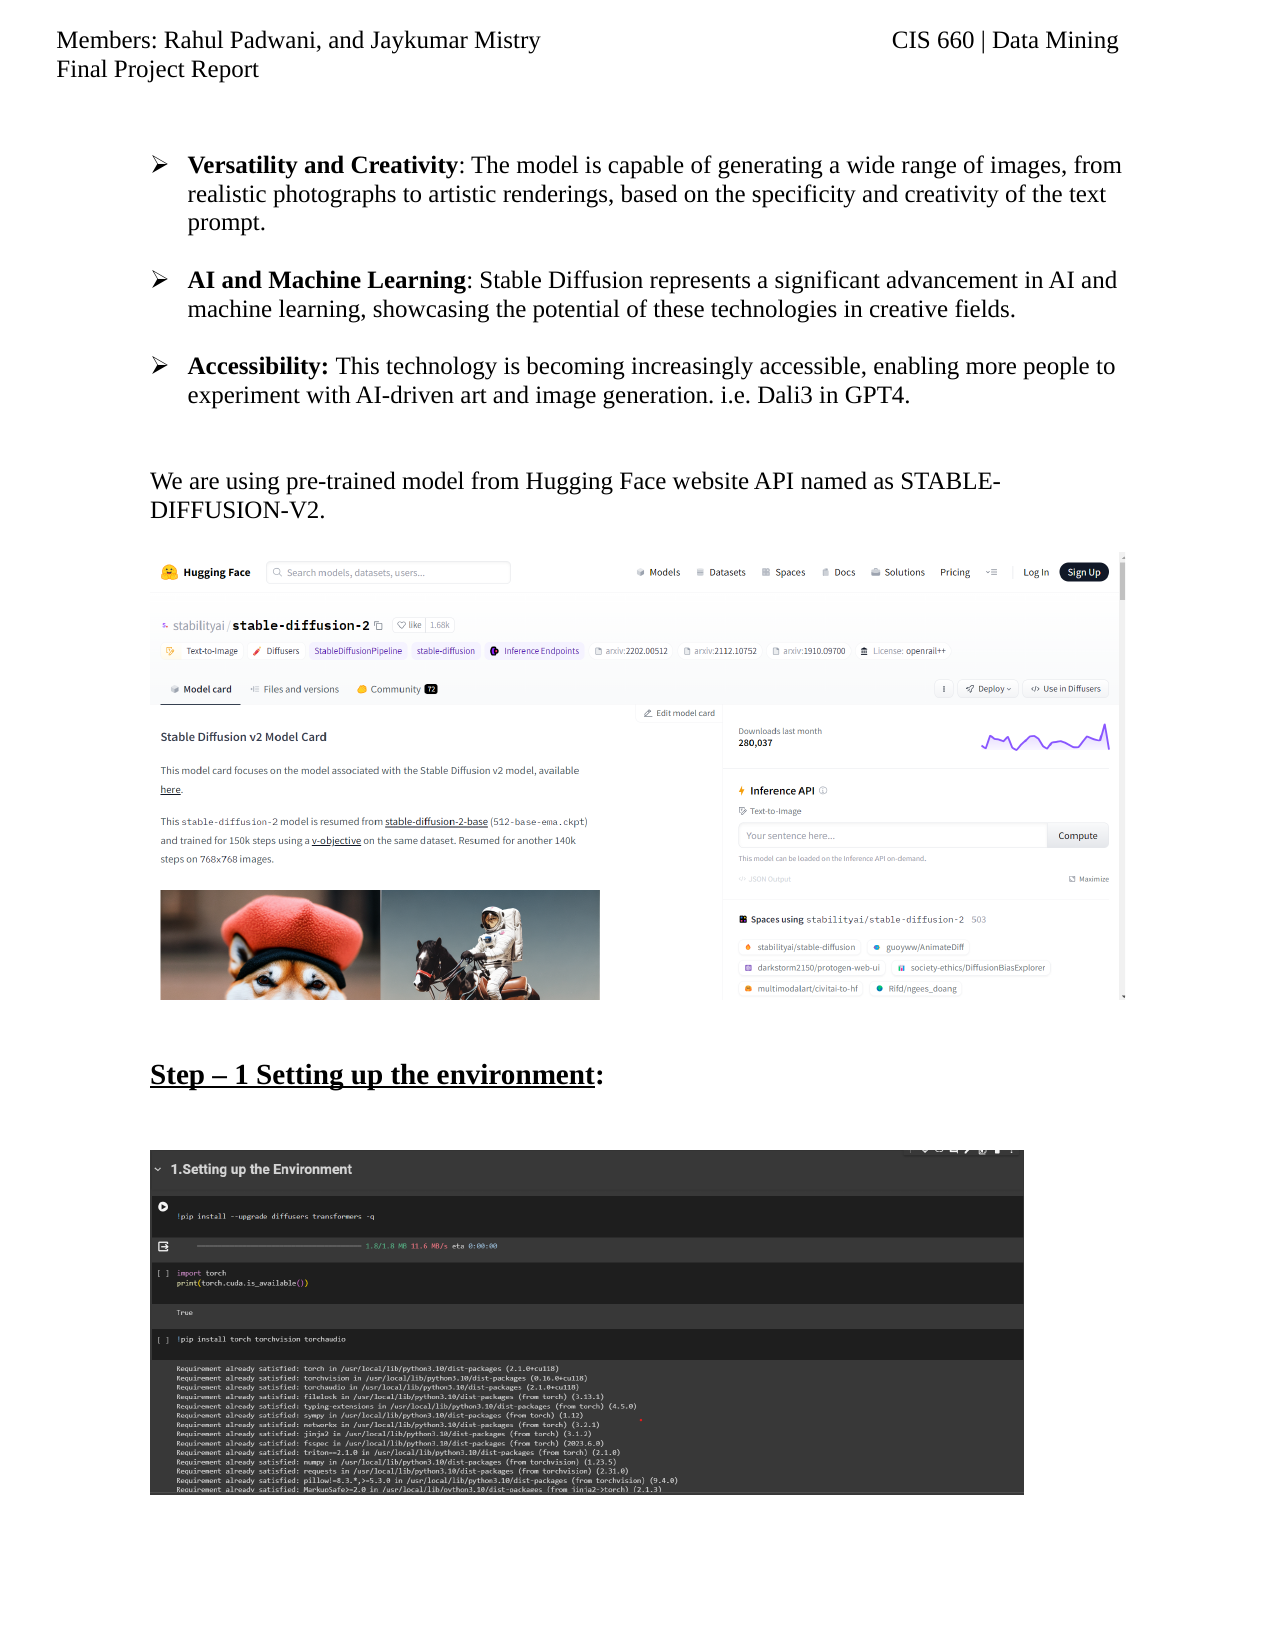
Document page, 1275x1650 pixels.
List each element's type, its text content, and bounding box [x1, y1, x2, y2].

list AI and Machine Learning: Stable Diffusion represents a significant advancement in AI and machine learning, showcasing the potential of these technologies in creative fields. [150, 265, 1125, 322]
picture [150, 552, 1125, 1000]
list Accessibility: This technology is becoming increasingly accessible, enabling more people to experiment with AI-driven art and image generation. i.e. Dali3 in GPT4. [150, 351, 1125, 409]
text Step – 1 Setting up the environment: [150, 1057, 1125, 1091]
text We are using pre-trained model from Hugging Face website API named as STABLE-DIFFUSION-V2. [150, 466, 1125, 524]
picture [150, 1150, 1024, 1495]
list Versatility and Creativity: The model is capable of generating a wide range of images, from realistic photographs to artistic renderings, based on the specificity and creativity of the text prompt. [150, 150, 1125, 236]
